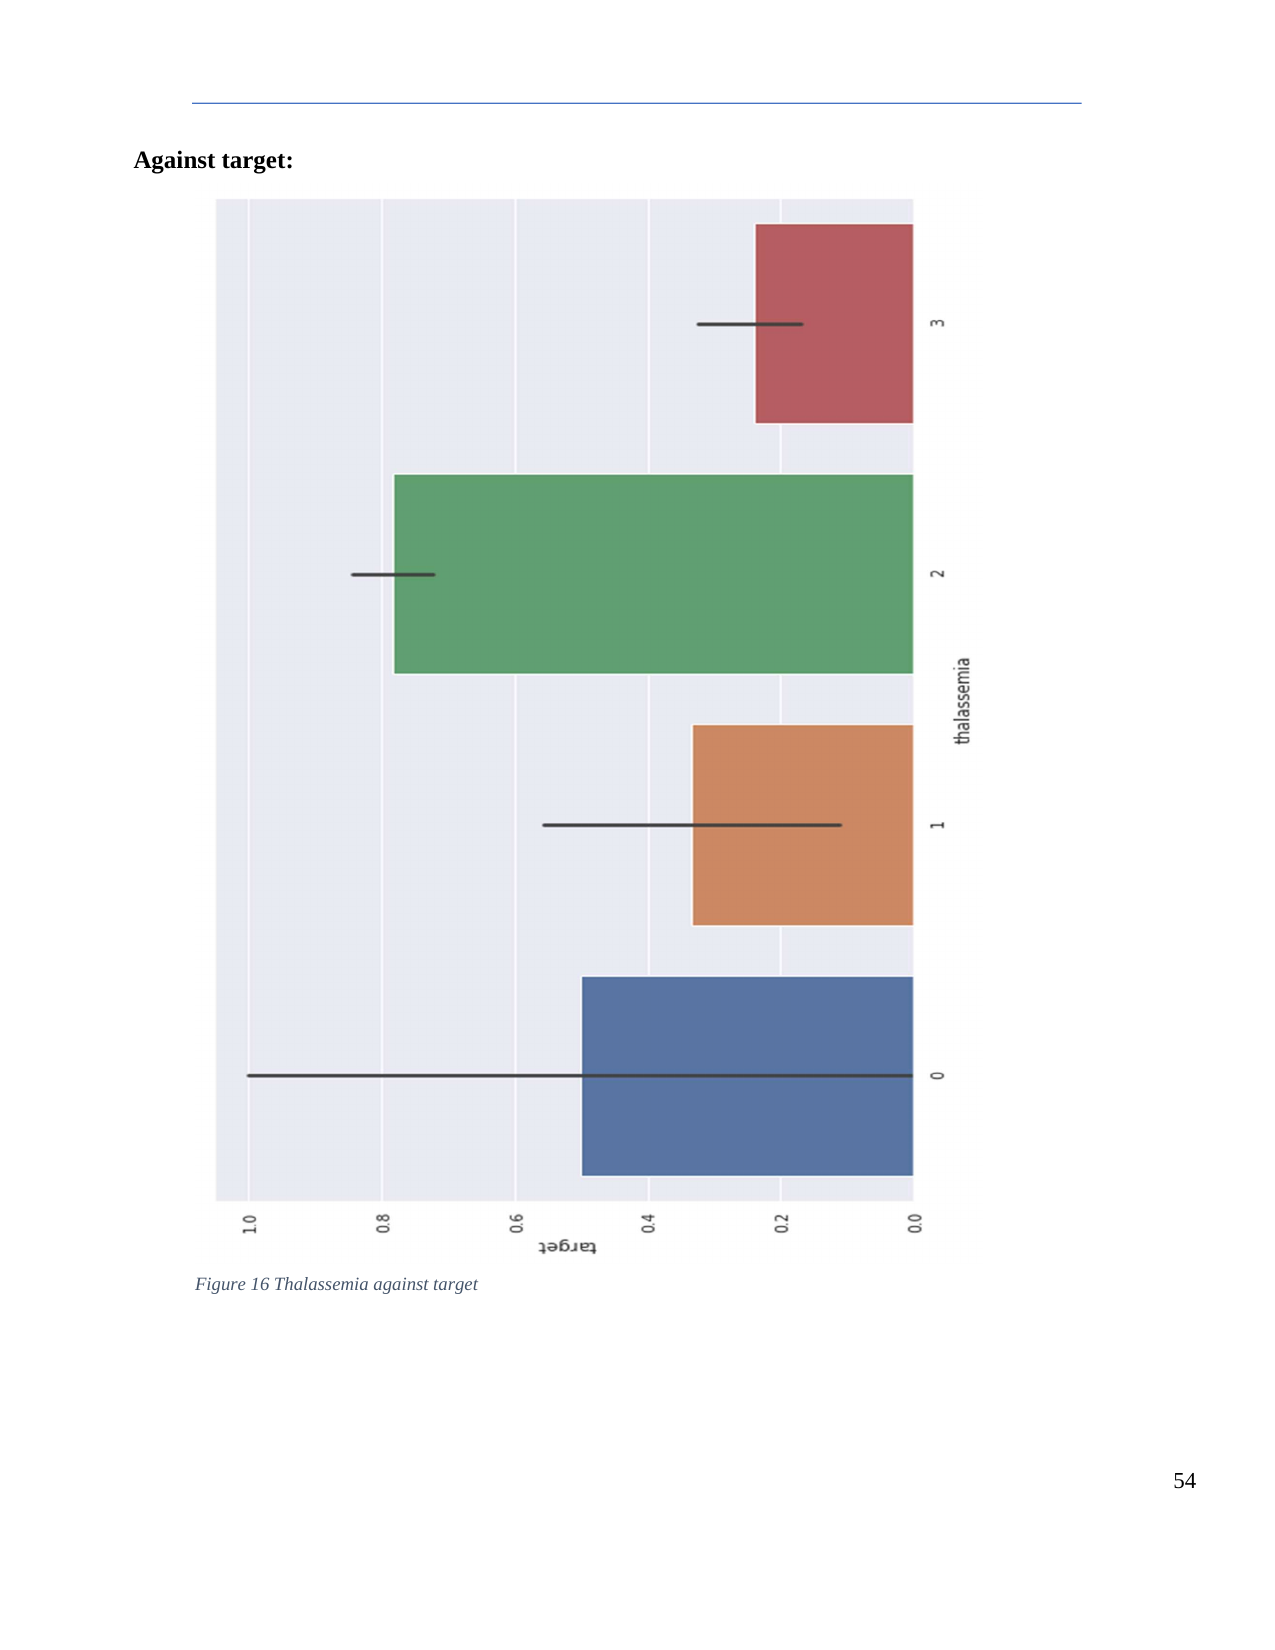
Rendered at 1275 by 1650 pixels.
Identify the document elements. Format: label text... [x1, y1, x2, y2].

picture [194, 183, 984, 1264]
text Against target: [133, 145, 1196, 174]
